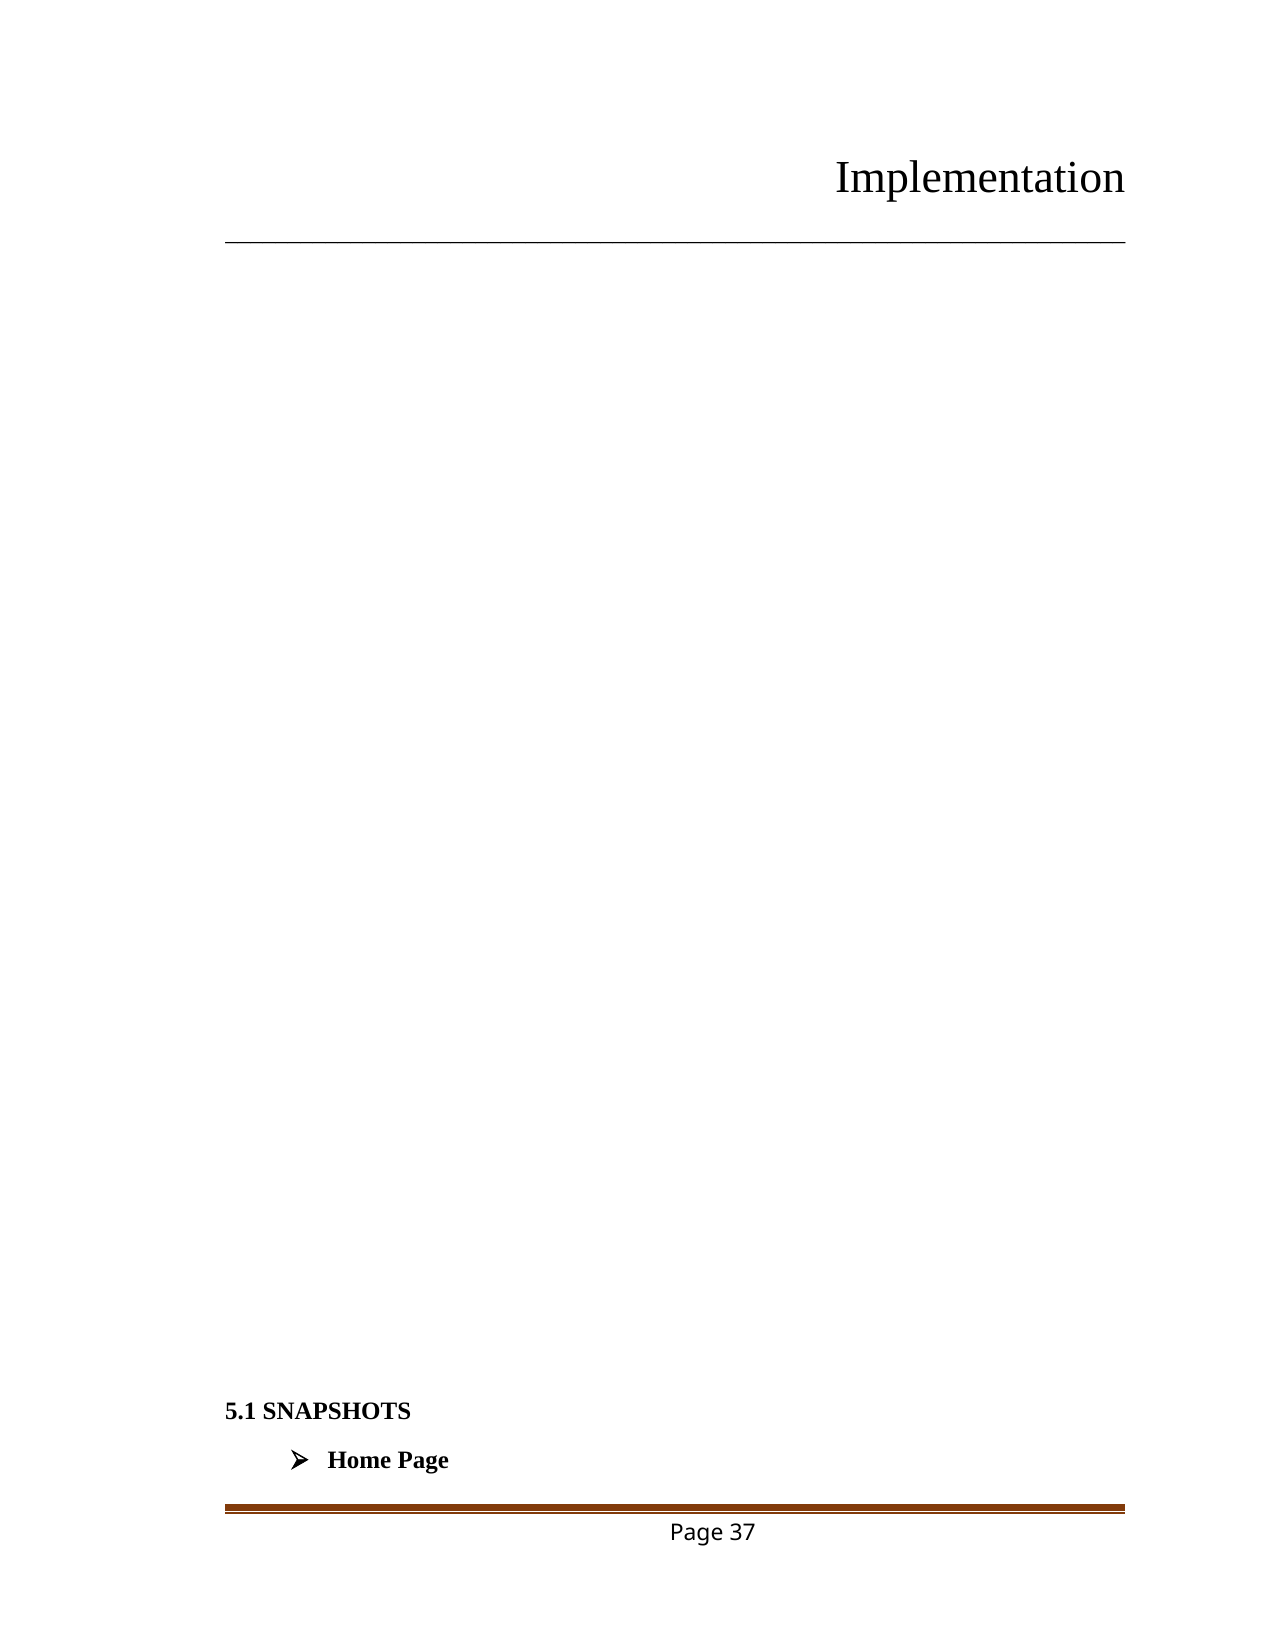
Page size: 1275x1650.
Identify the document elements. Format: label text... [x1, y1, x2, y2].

text Implementation ________________________________________________________________________ [225, 150, 1125, 242]
list Home Page [290, 1445, 1125, 1474]
text 5.1 SNAPSHOTS [225, 1396, 1125, 1424]
